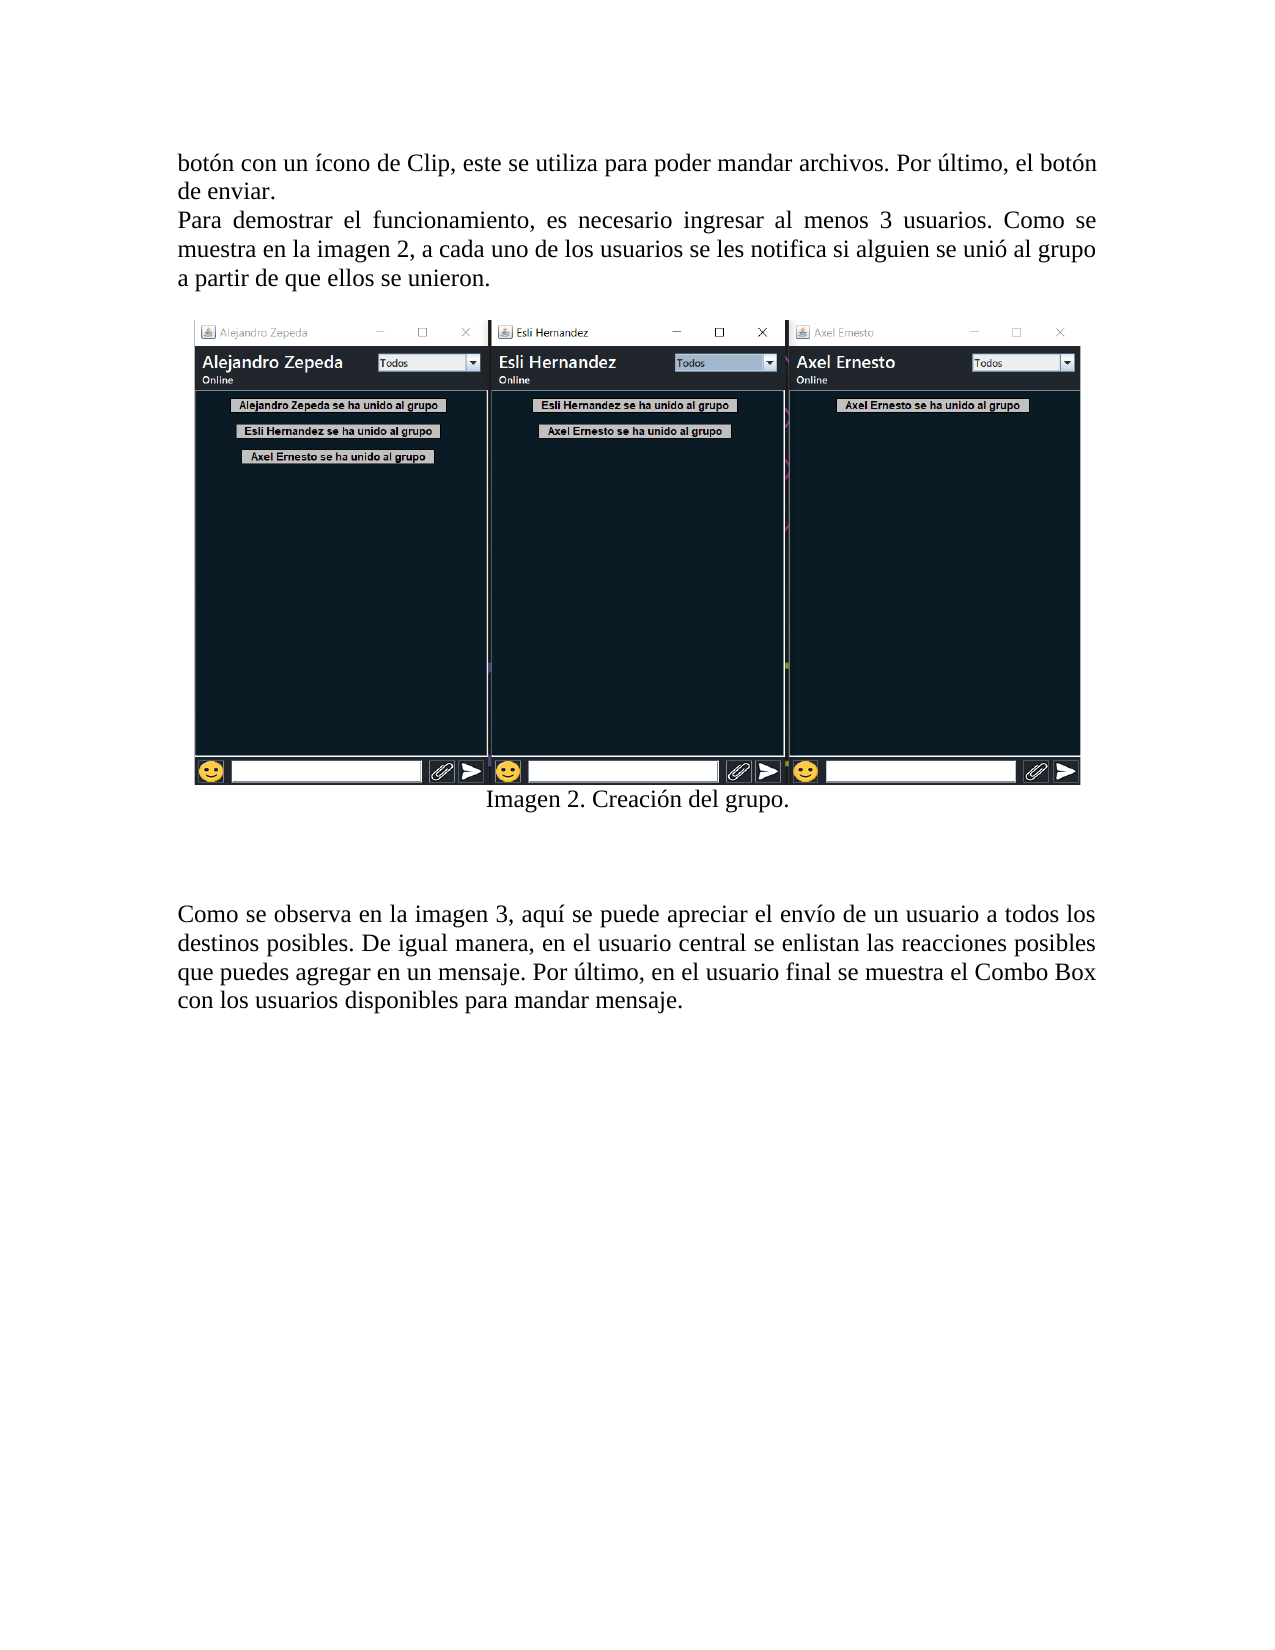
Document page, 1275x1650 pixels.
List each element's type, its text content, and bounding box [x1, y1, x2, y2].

text Como se observa en la imagen 3, aquí se puede apreciar el envío de un usuario a todos los destinos posibles. De igual manera, en el usuario central se enlistan las reacciones posibles que puedes agregar en un mensaje. Por último, en el usuario final se muestra el Combo Box con los usuarios disponibles para mandar mensaje. [177, 899, 1098, 1014]
picture [194, 320, 1081, 785]
text Para demostrar el funcionamiento, es necesario ingresar al menos 3 usuarios. Como se muestra en la imagen 2, a cada uno de los usuarios se les notifica si alguien se unió al grupo a partir de que ellos se unieron. [177, 205, 1098, 291]
text Imagen 2. Creación del grupo. [177, 784, 1098, 813]
